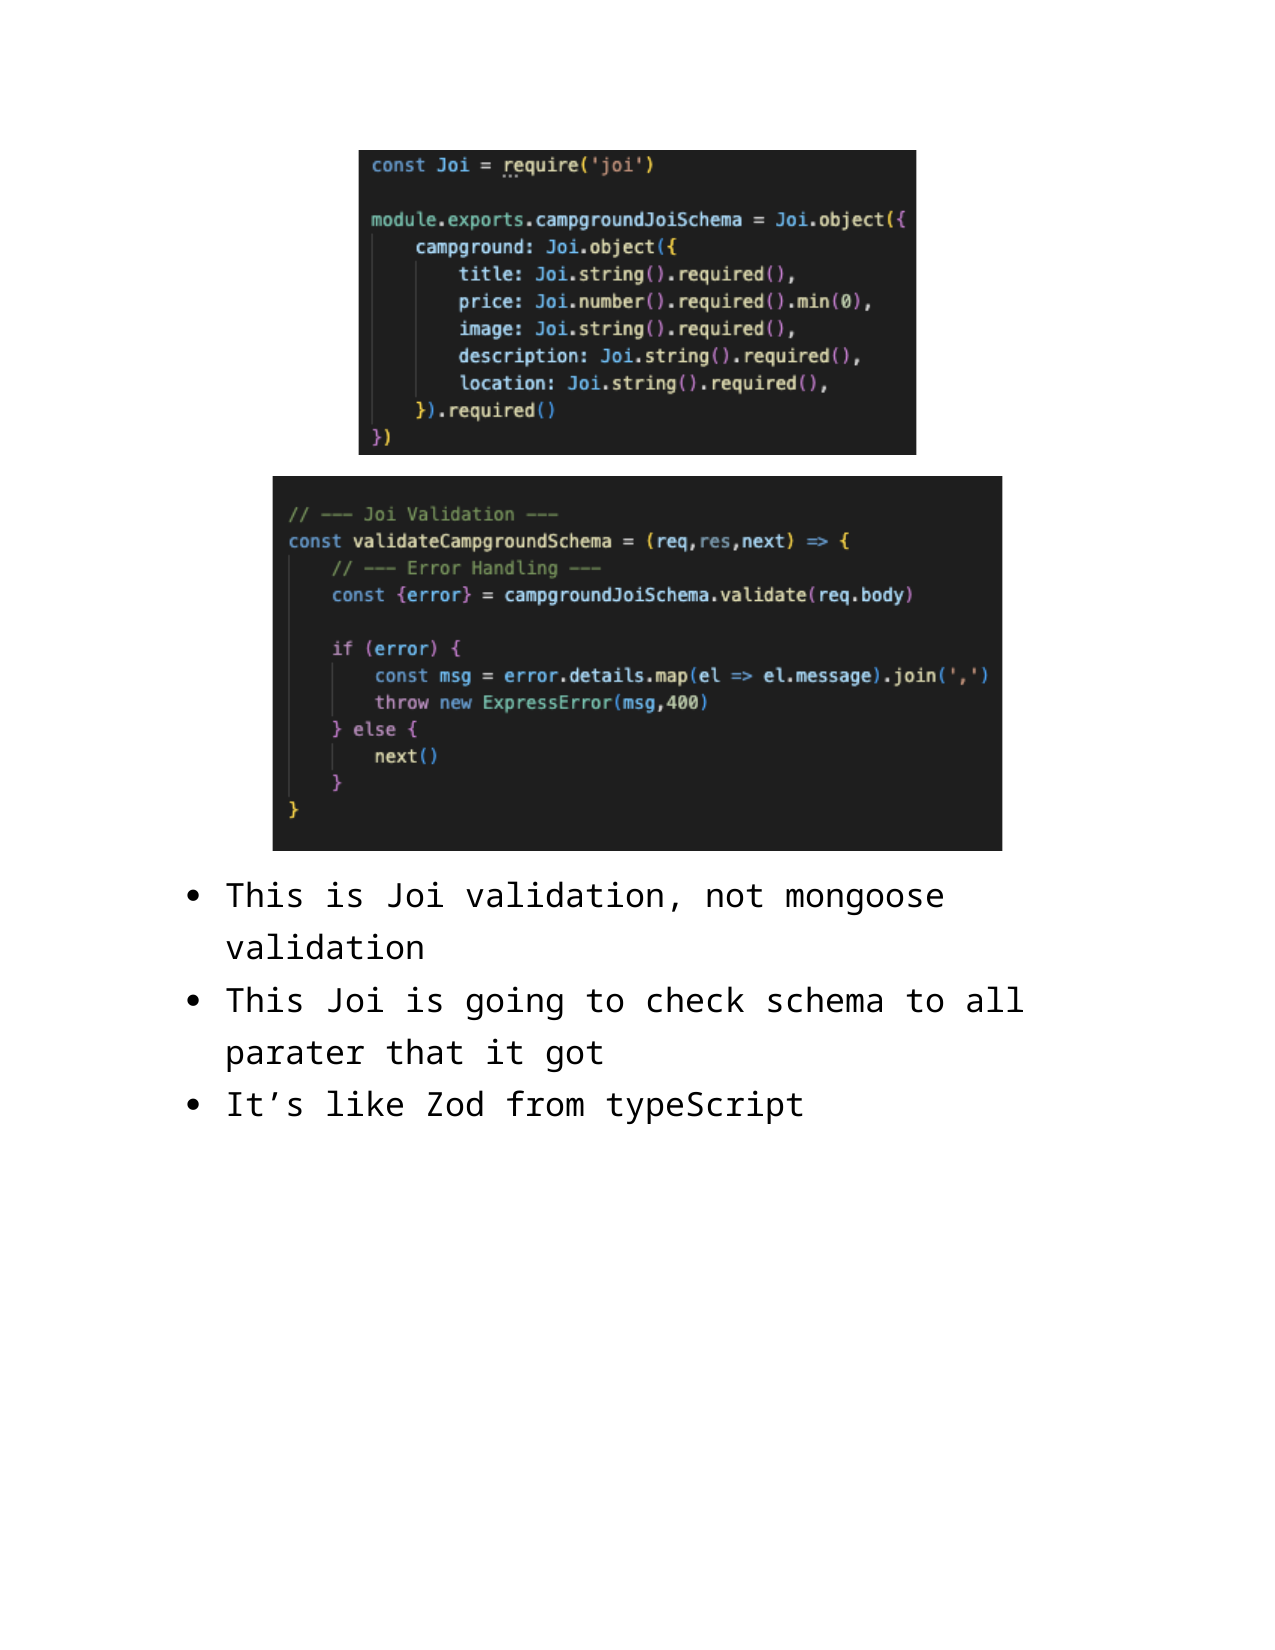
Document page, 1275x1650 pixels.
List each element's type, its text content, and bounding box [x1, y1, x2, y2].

list This Joi is going to check schema to all parater that it got [187, 976, 1125, 1074]
picture [358, 150, 917, 455]
list It’s like Zod from typeScript [187, 1081, 1125, 1126]
list This is Joi validation, not mongoose validation [187, 872, 1125, 969]
picture [272, 476, 1003, 851]
